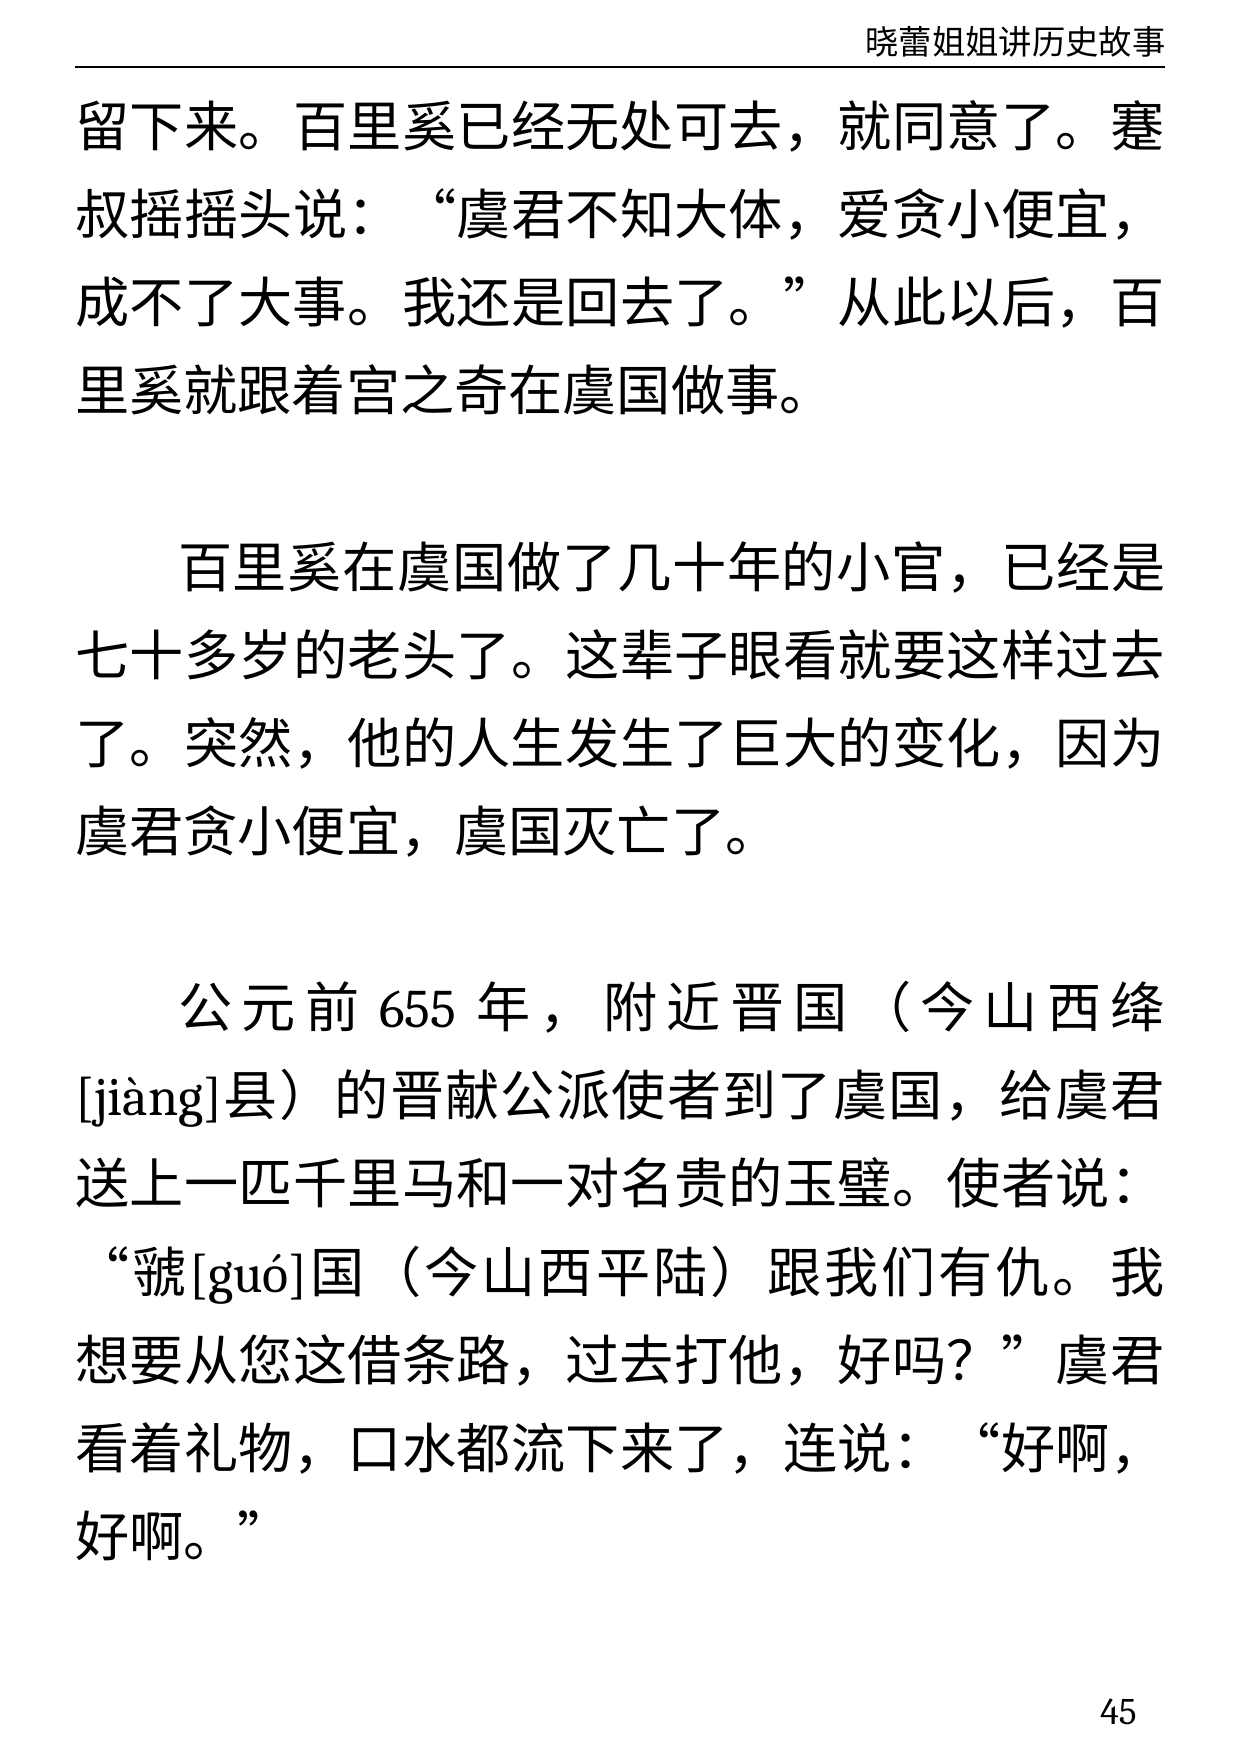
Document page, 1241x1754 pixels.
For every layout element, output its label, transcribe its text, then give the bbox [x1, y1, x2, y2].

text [75, 79, 1165, 431]
text 百里奚在虞国做了几十年的小官，已经是七十多岁的老头了。这辈子眼看就要这样过去了。突然，他的人生发生了巨大的变化，因为虞君贪小便宜，虞国灭亡了。 [75, 519, 1165, 872]
text 公元前655年，附近晋国（今山西绛[jiàng]县）的晋献公派使者到了虞国，给虞君送上一匹千里马和一对名贵的玉璧。使者说：“虢[guó]国（今山西平陆）跟我们有仇。我想要从您这借条路，过去打他，好吗？”虞君看着礼物，口水都流下来了，连说：“好啊，好啊。” [75, 960, 1165, 1577]
